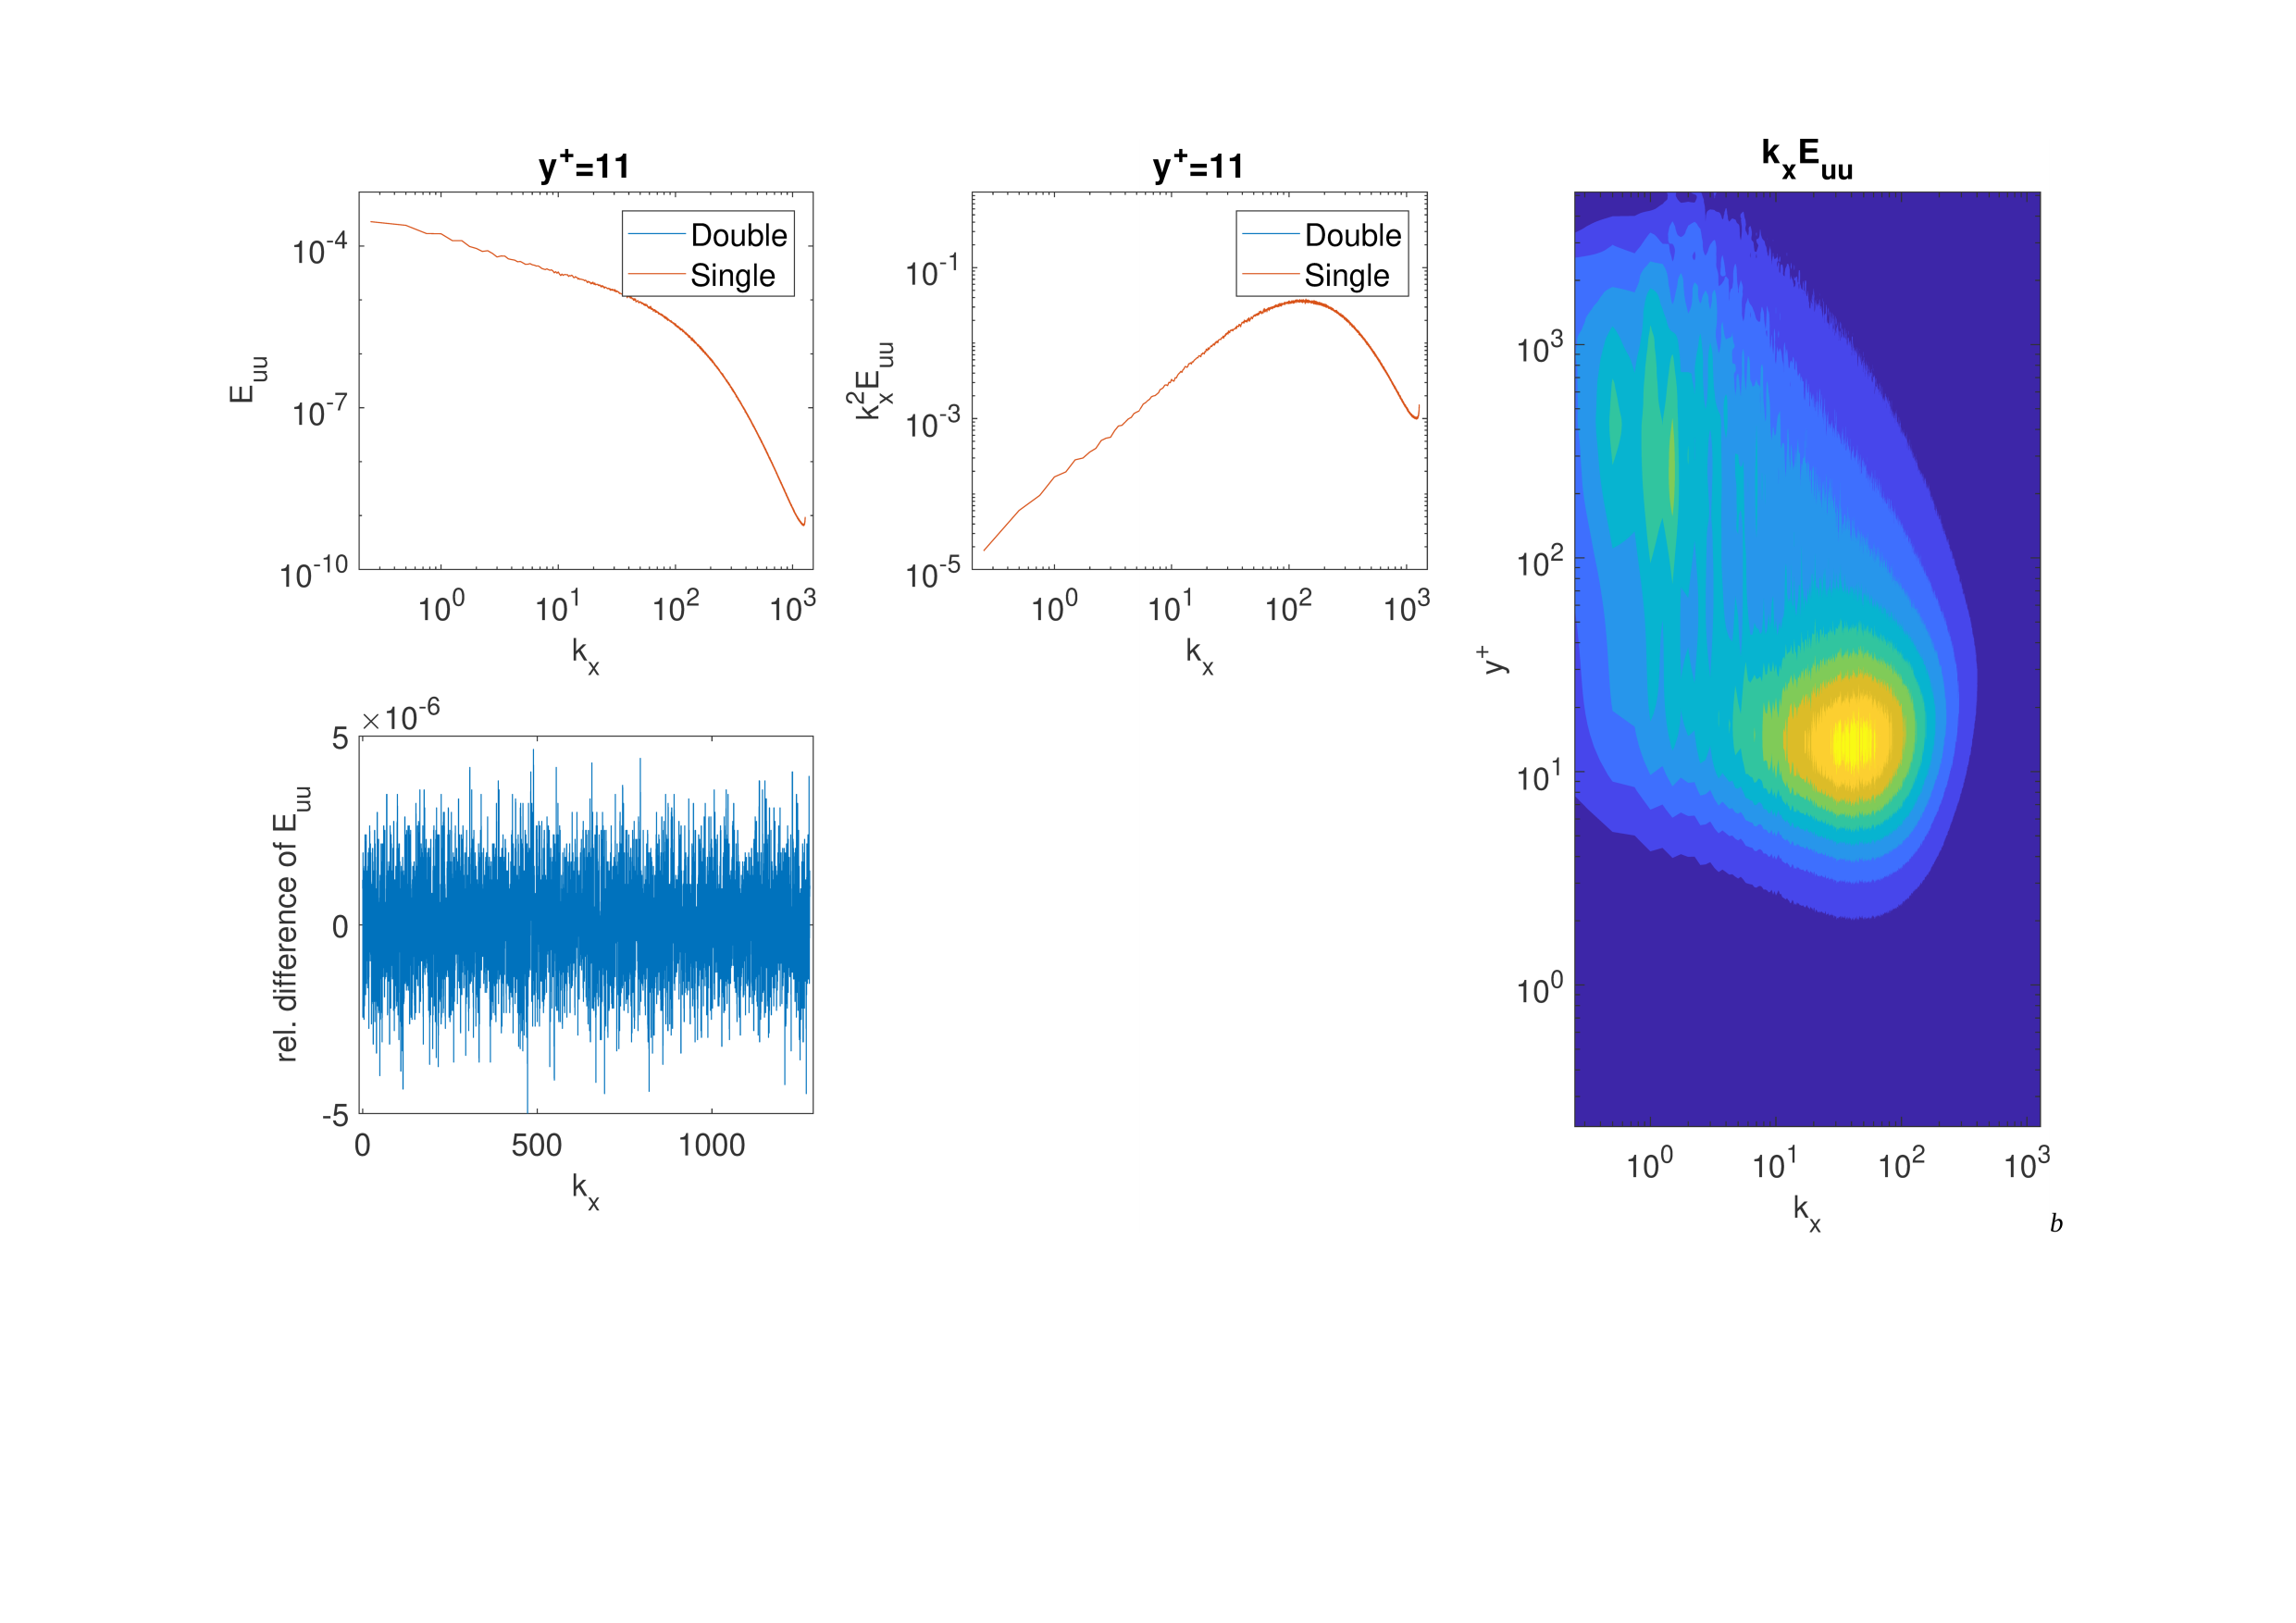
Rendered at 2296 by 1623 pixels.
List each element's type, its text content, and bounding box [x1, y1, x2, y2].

picture [230, 139, 2050, 1233]
